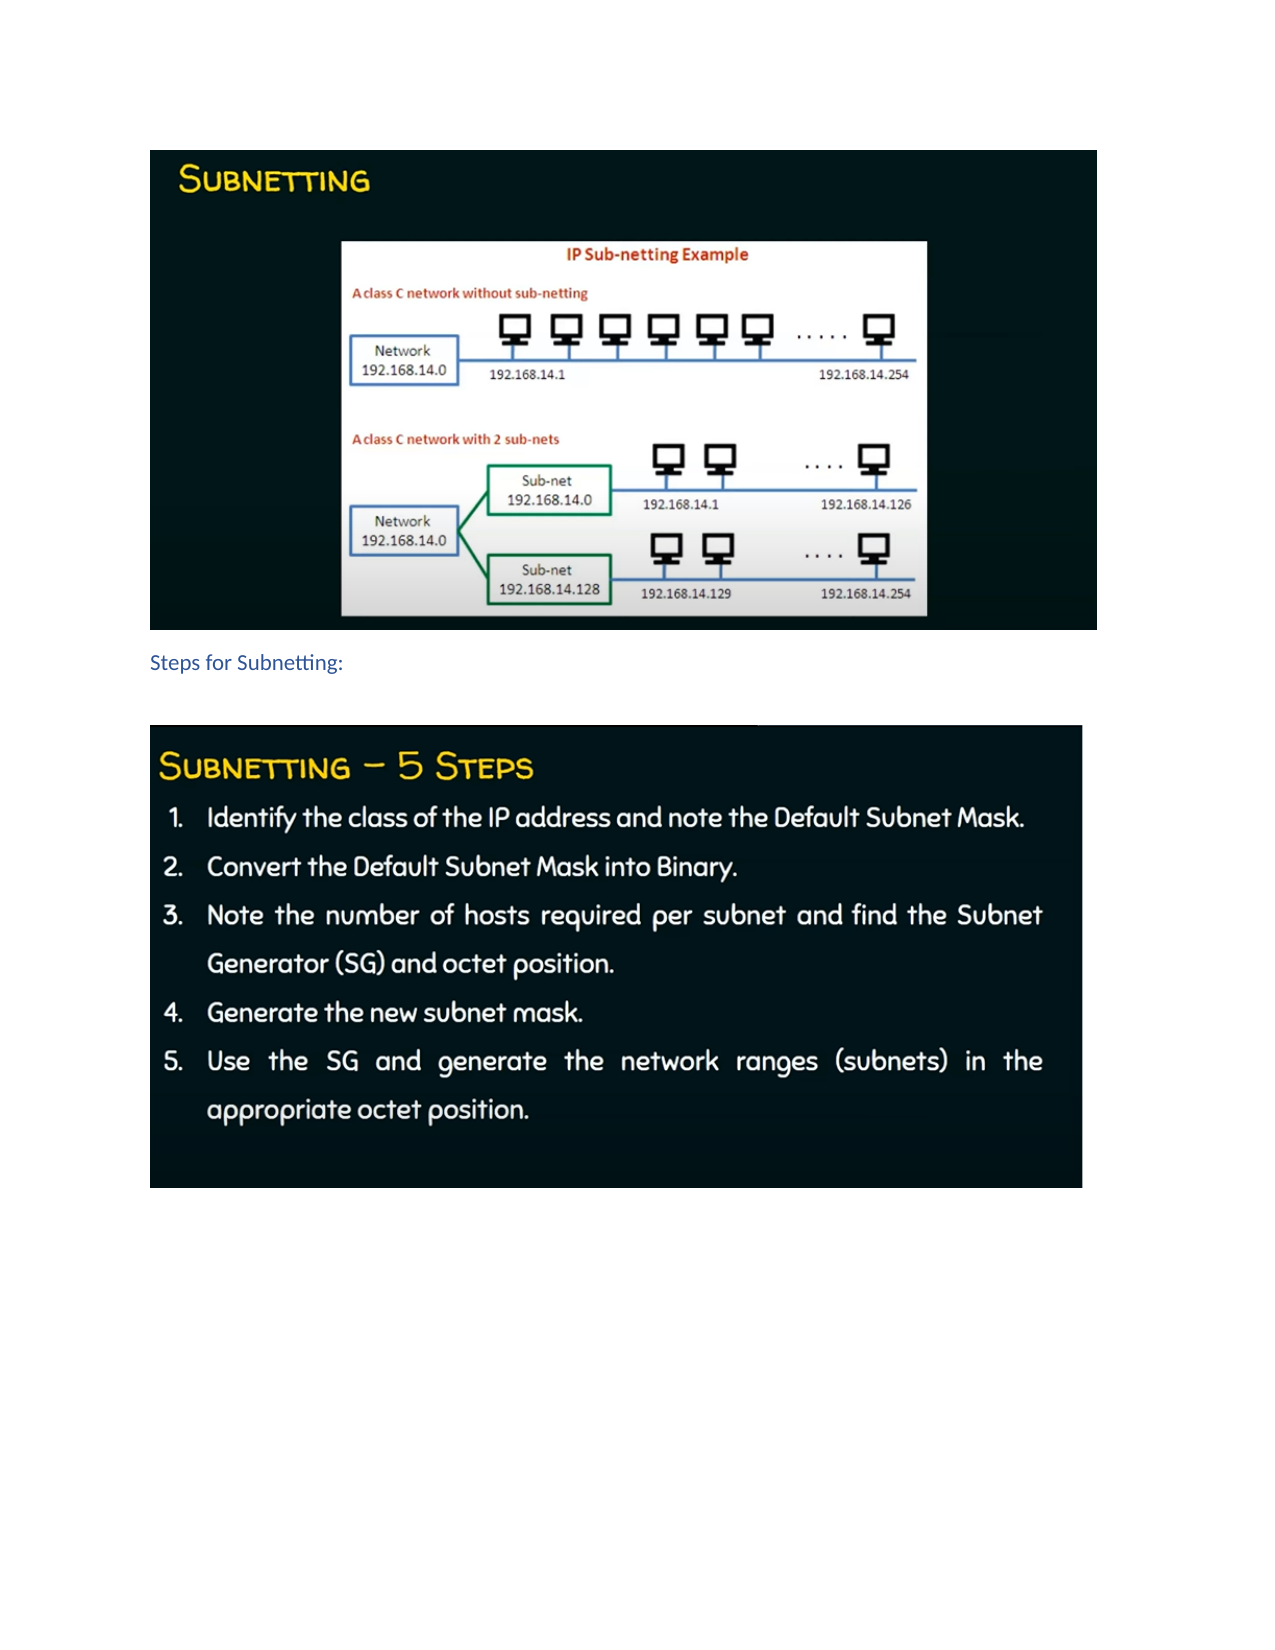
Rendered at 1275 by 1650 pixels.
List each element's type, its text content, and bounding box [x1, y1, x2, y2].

picture [150, 150, 1097, 630]
picture [150, 725, 1083, 1188]
subtitle Steps for Subnetting: [150, 648, 1125, 676]
